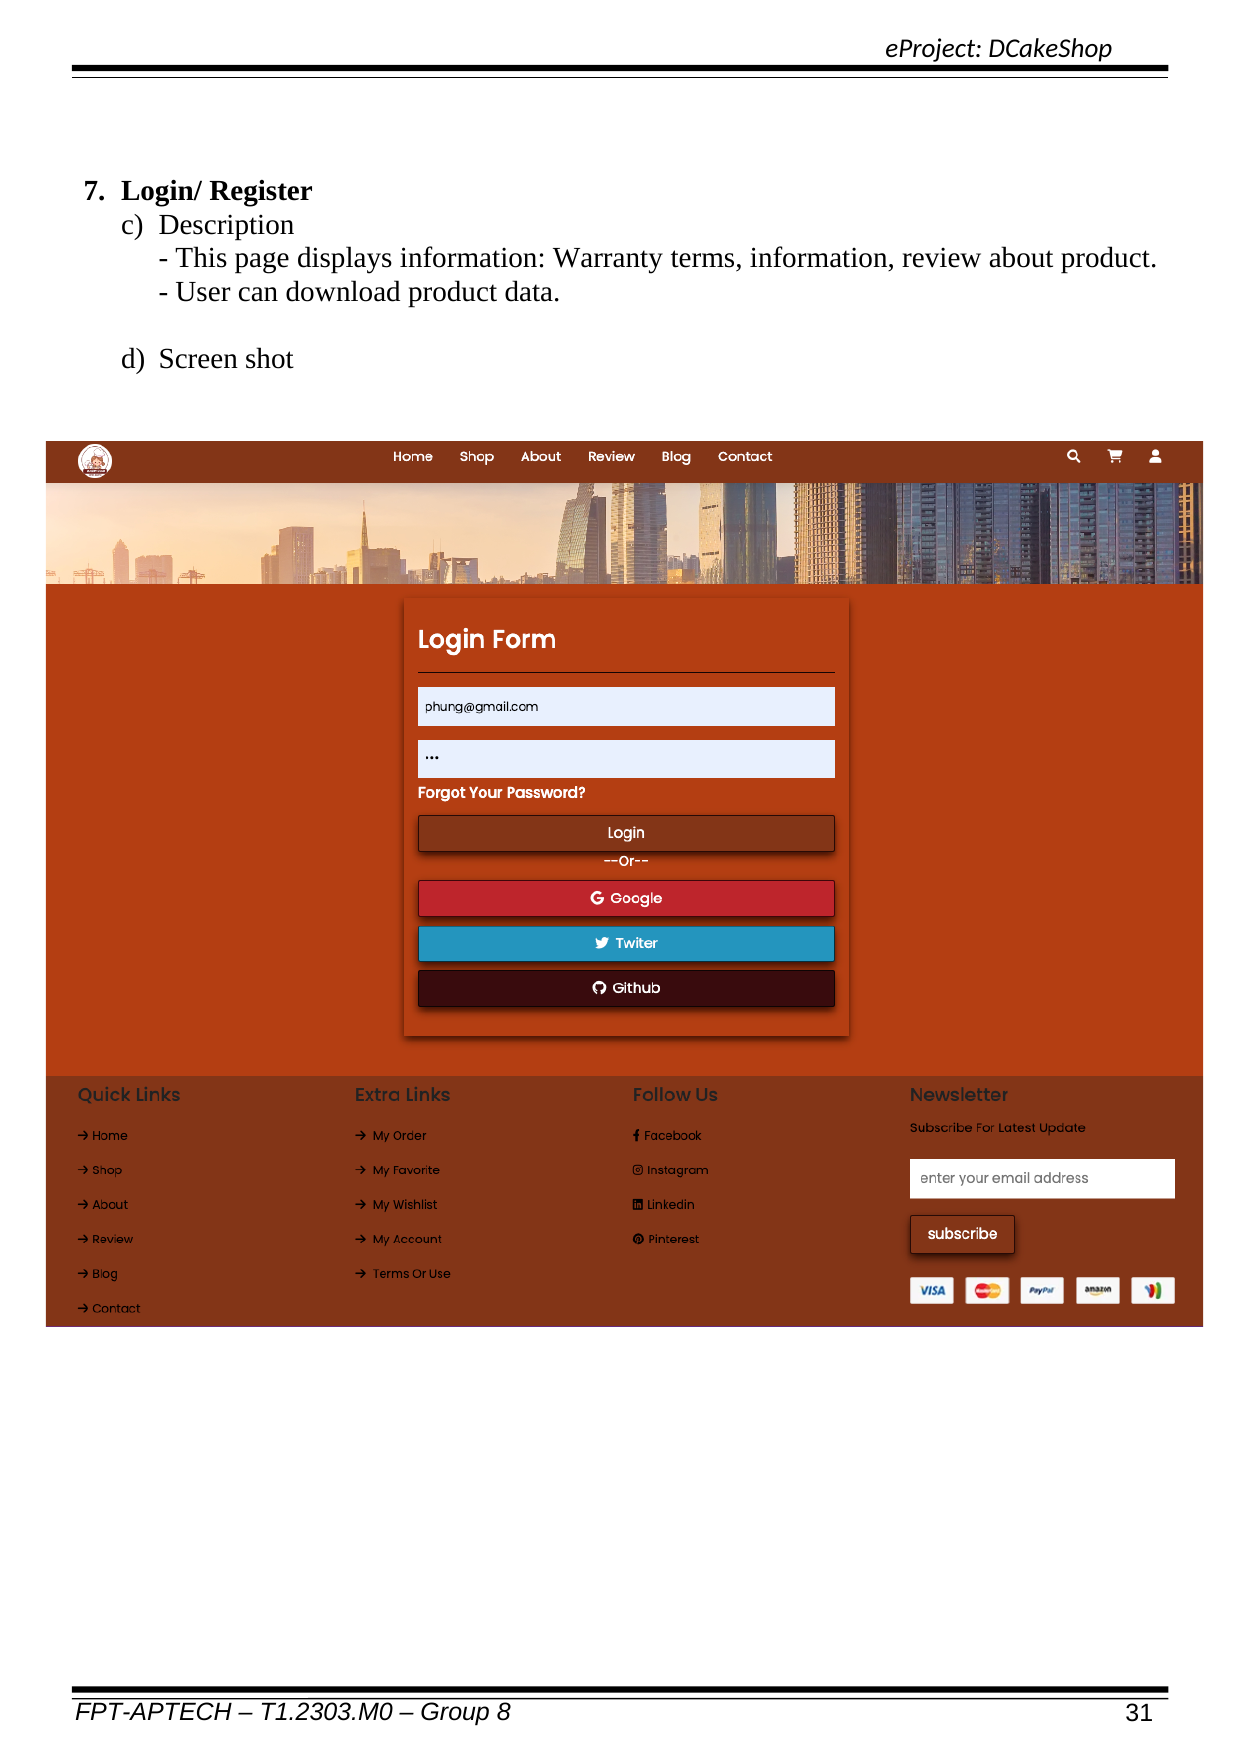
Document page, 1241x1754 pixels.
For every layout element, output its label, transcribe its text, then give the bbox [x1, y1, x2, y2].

picture [45, 441, 1204, 1327]
list Screen shot [121, 341, 1203, 375]
text - User can download product data. [158, 274, 1203, 308]
list Login/ Register [83, 173, 1203, 207]
text - This page displays information: Warranty terms, information, review about product. [158, 241, 1203, 274]
list Description [121, 207, 1203, 241]
